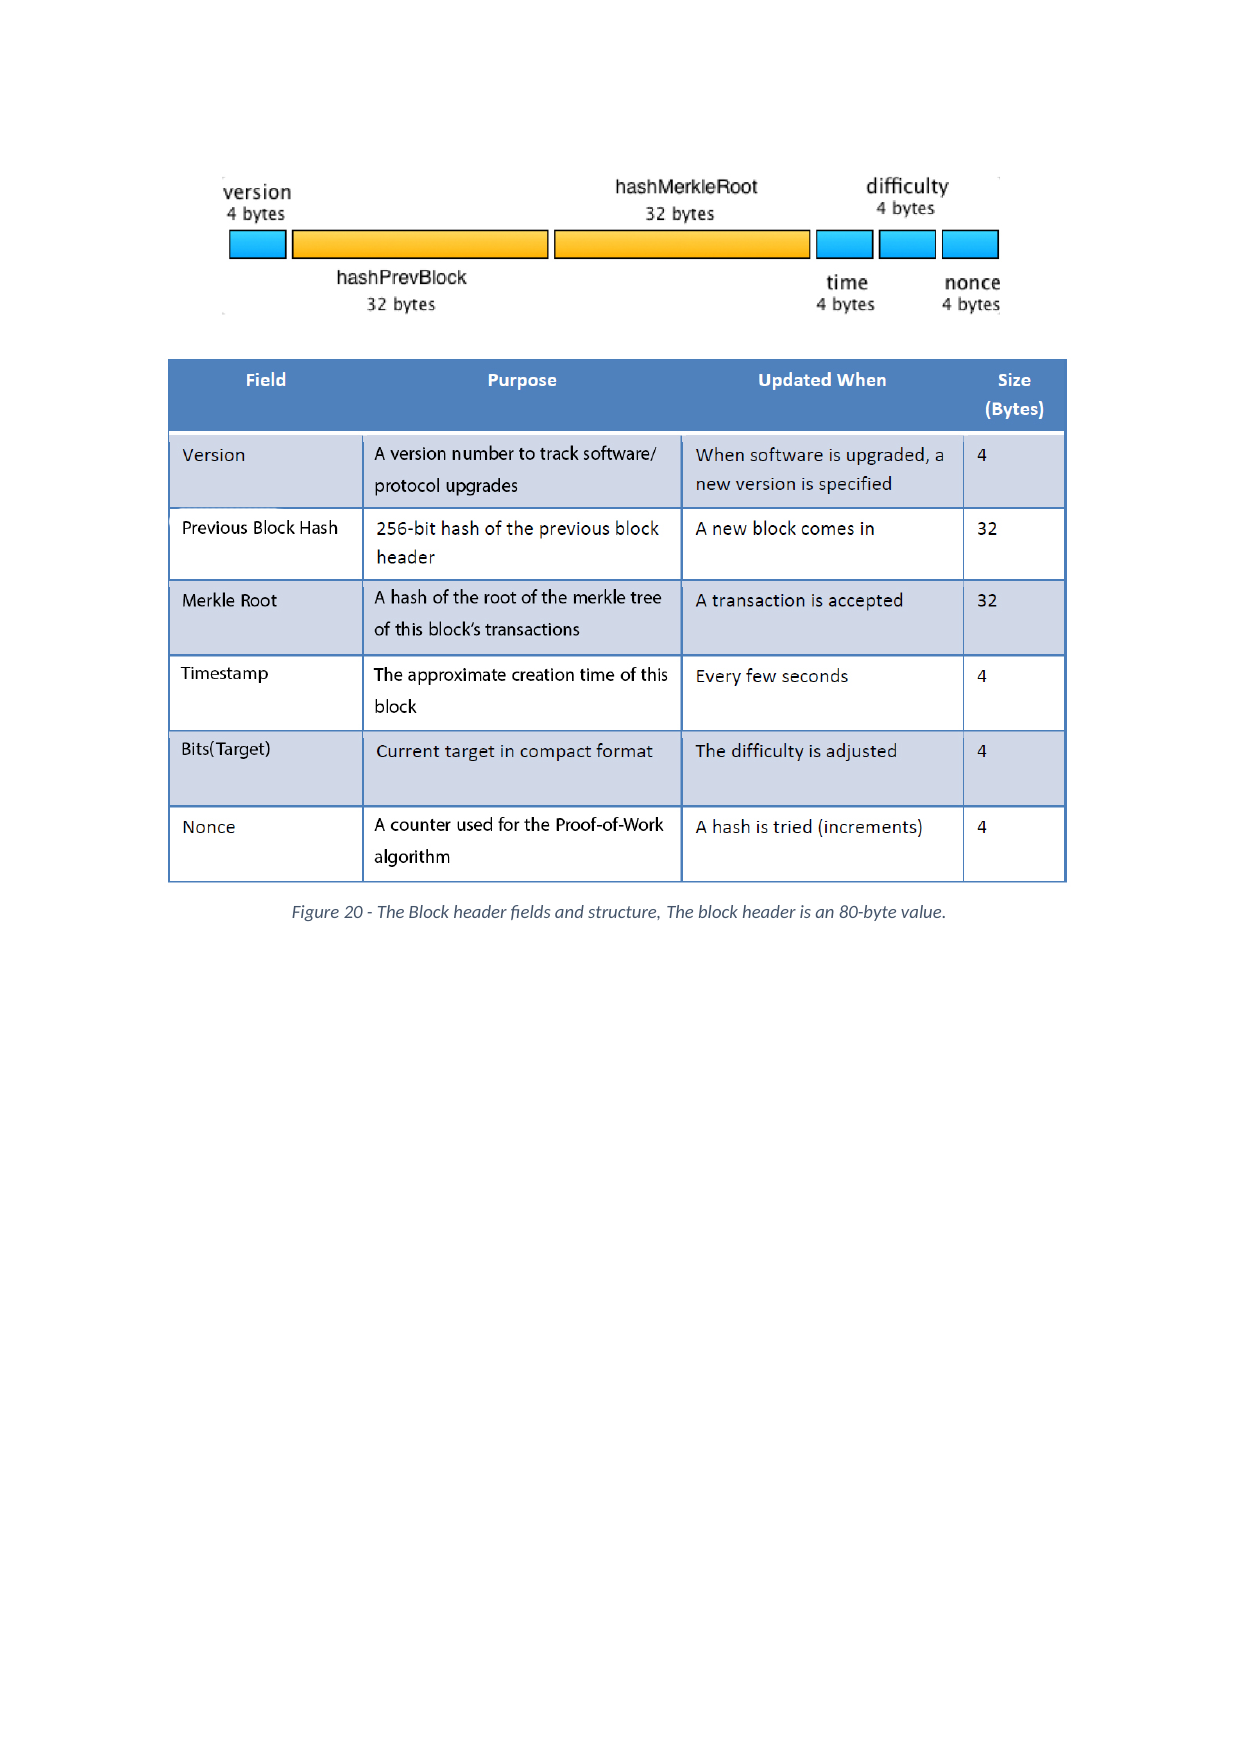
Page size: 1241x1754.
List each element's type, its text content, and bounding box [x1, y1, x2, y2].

picture [151, 150, 1089, 900]
text Figure 20 - The Block header fields and structure, The block header is an 80-byte value. [150, 900, 1090, 923]
